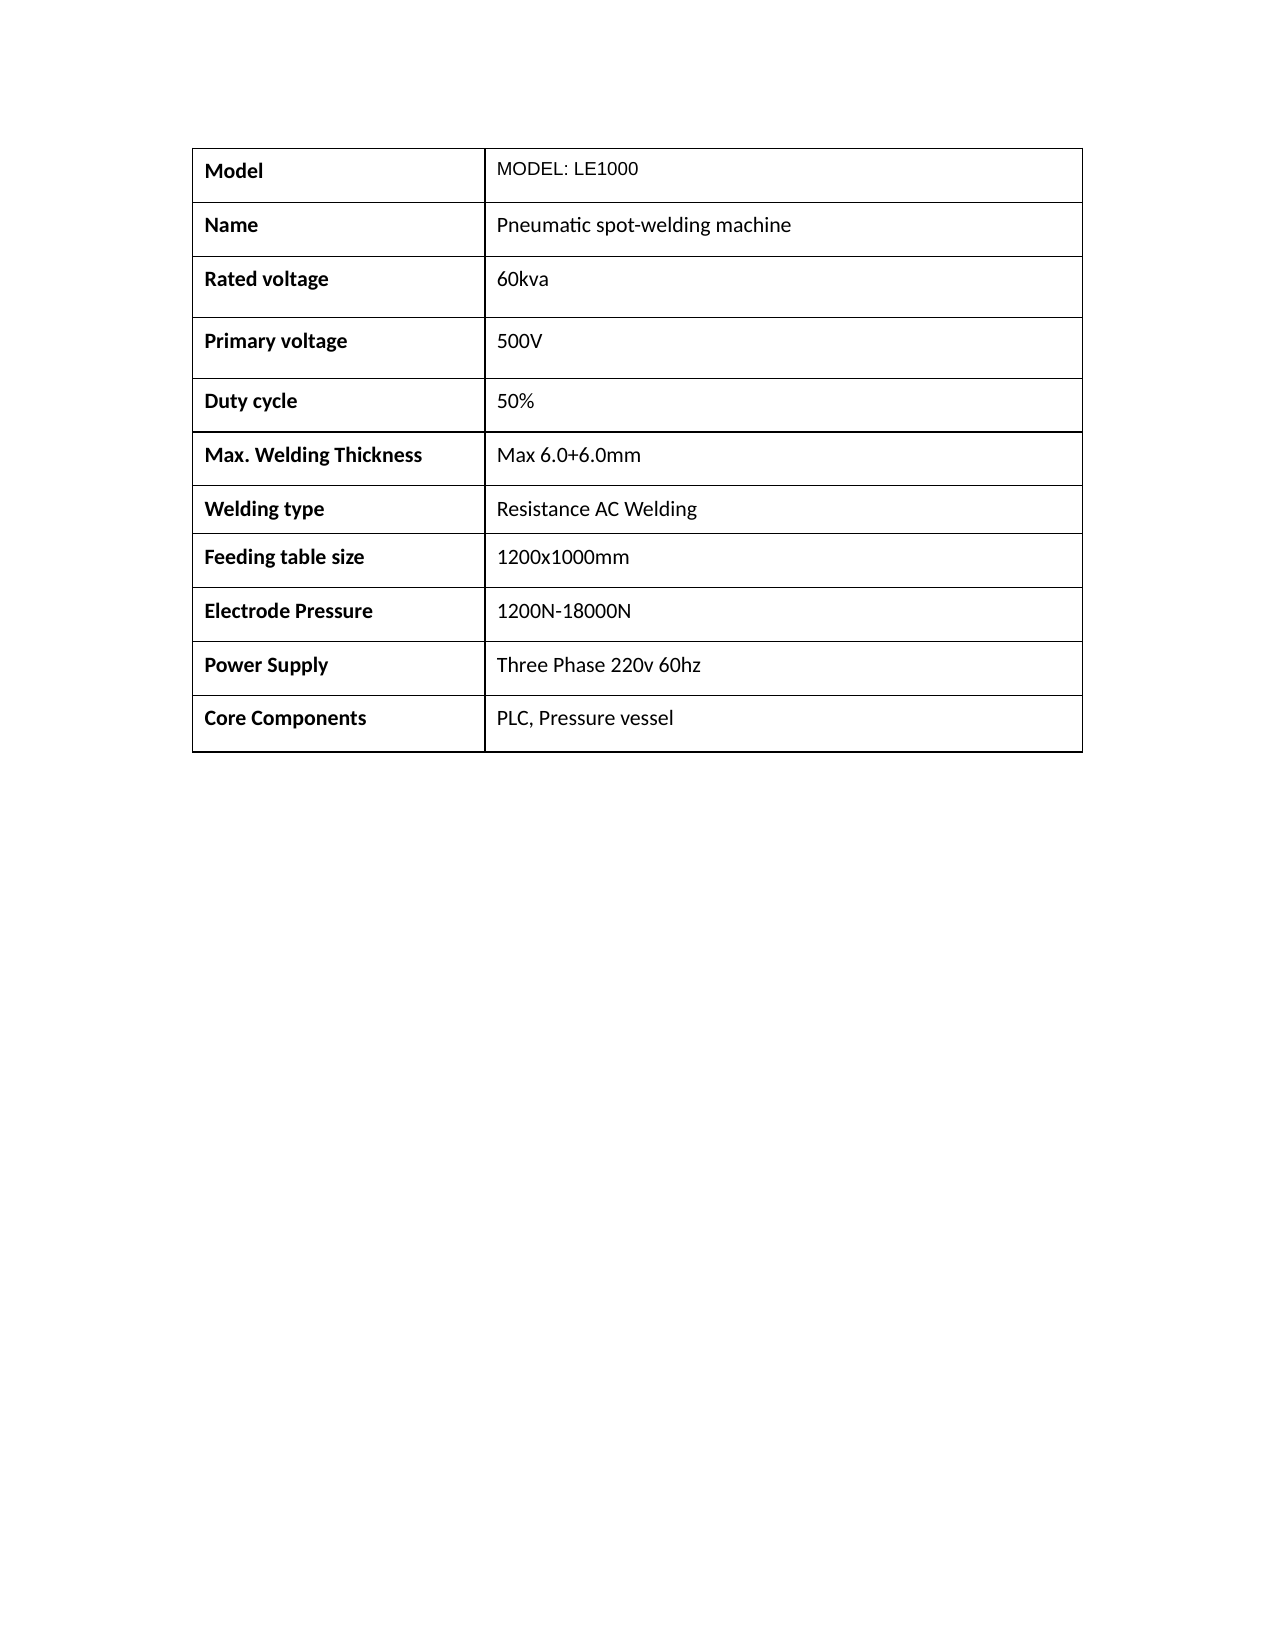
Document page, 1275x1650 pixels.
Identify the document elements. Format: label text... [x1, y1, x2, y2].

table_cell PLC, Pressure vessel [486, 696, 1082, 751]
table_cell 500V [486, 318, 1082, 377]
table_cell Power Supply [193, 642, 484, 694]
table_cell 50% [486, 379, 1082, 431]
table_cell Resistance AC Welding [486, 486, 1082, 533]
table_cell Rated voltage [193, 257, 484, 317]
table_cell 60kva [486, 257, 1082, 317]
table_header MODEL: LE1000 [486, 149, 1082, 202]
table_cell Welding type [193, 486, 484, 533]
table_cell Feeding table size [193, 534, 484, 587]
table_cell Name [193, 203, 484, 256]
table_header Model [193, 149, 484, 202]
table_cell 1200N-18000N [486, 588, 1082, 641]
table_cell Max 6.0+6.0mm [486, 433, 1082, 485]
table_cell Three Phase 220v 60hz [486, 642, 1082, 694]
table_cell Duty cycle [193, 379, 484, 431]
table_cell Core Components [193, 696, 484, 751]
table_cell Pneumatic spot-welding machine [486, 203, 1082, 256]
table_cell 1200x1000mm [486, 534, 1082, 587]
table_cell Primary voltage [193, 318, 484, 377]
table_cell Max. Welding Thickness [193, 433, 484, 485]
table_cell Electrode Pressure [193, 588, 484, 641]
